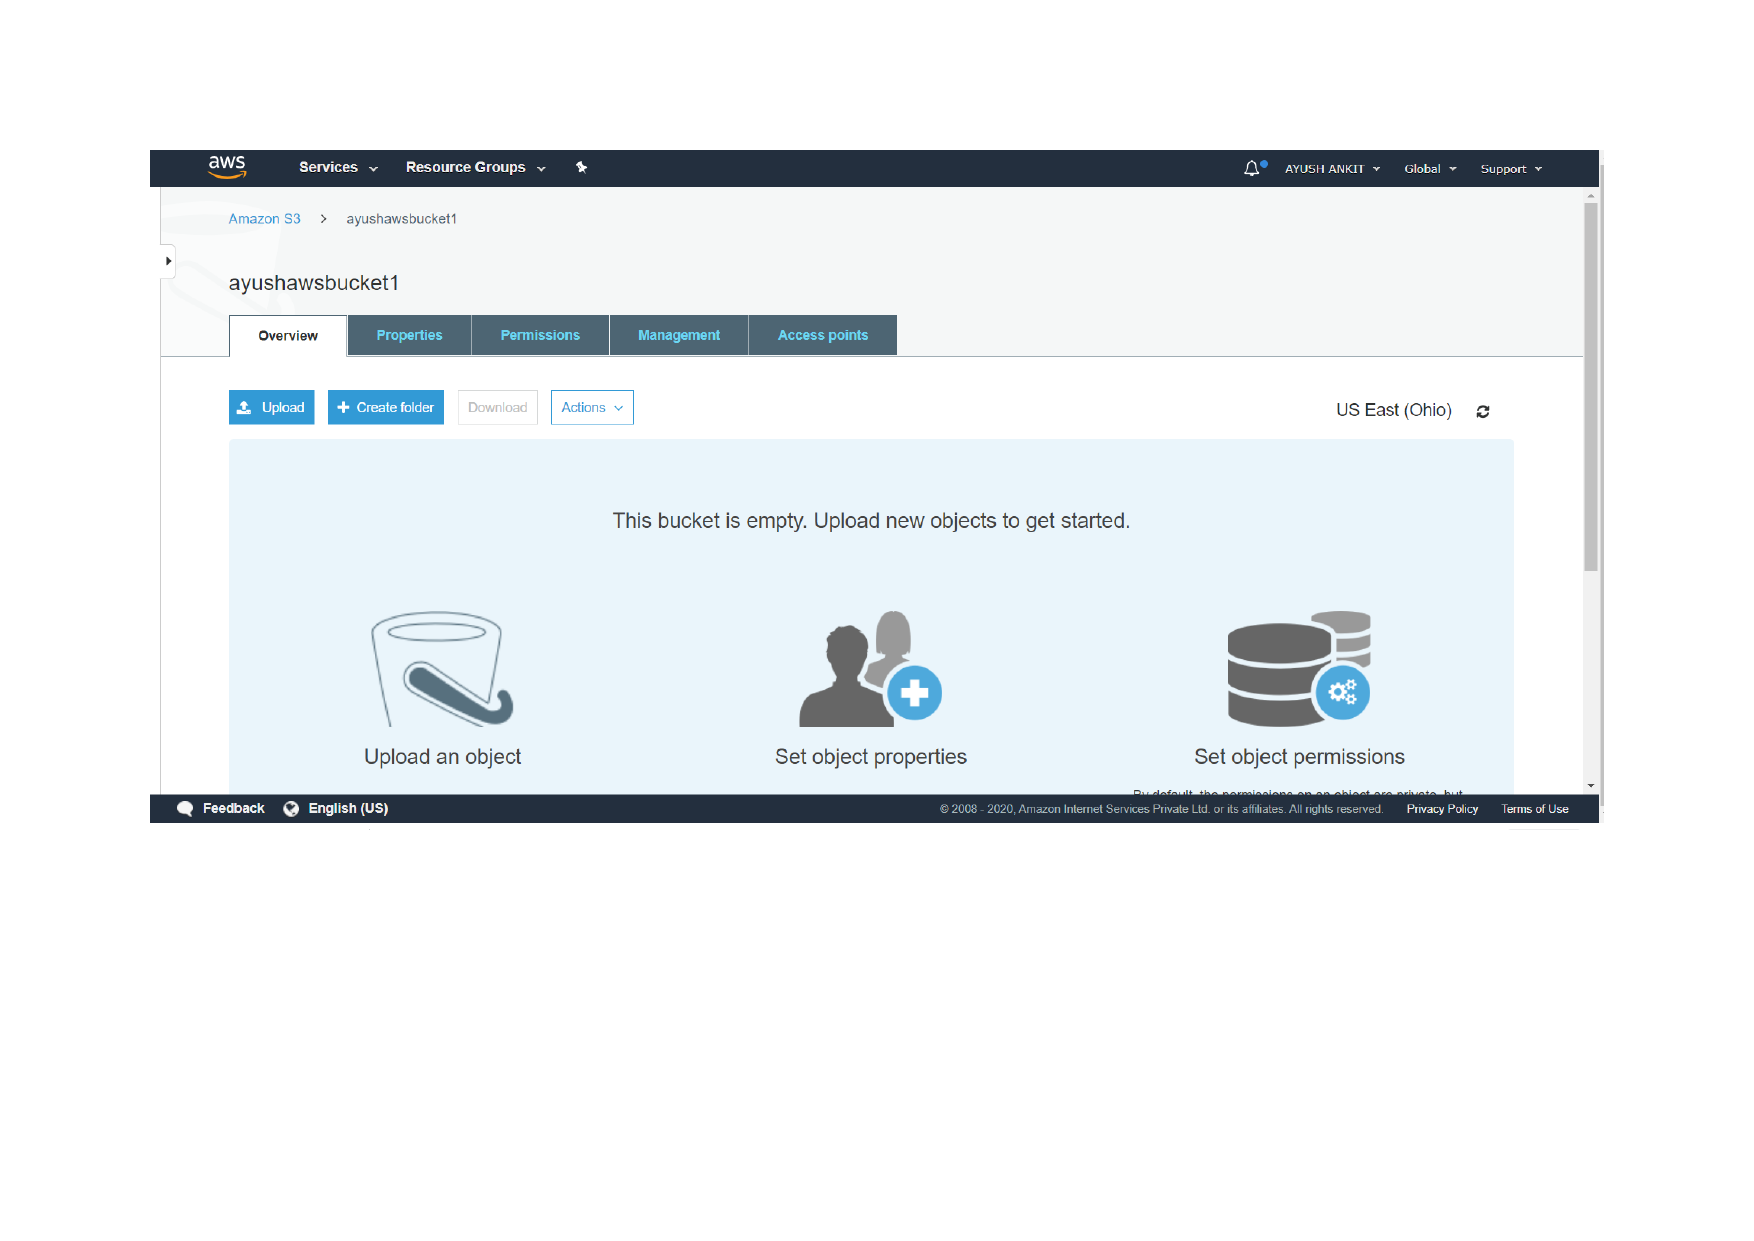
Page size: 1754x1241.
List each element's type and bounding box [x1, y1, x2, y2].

picture [150, 150, 1604, 830]
